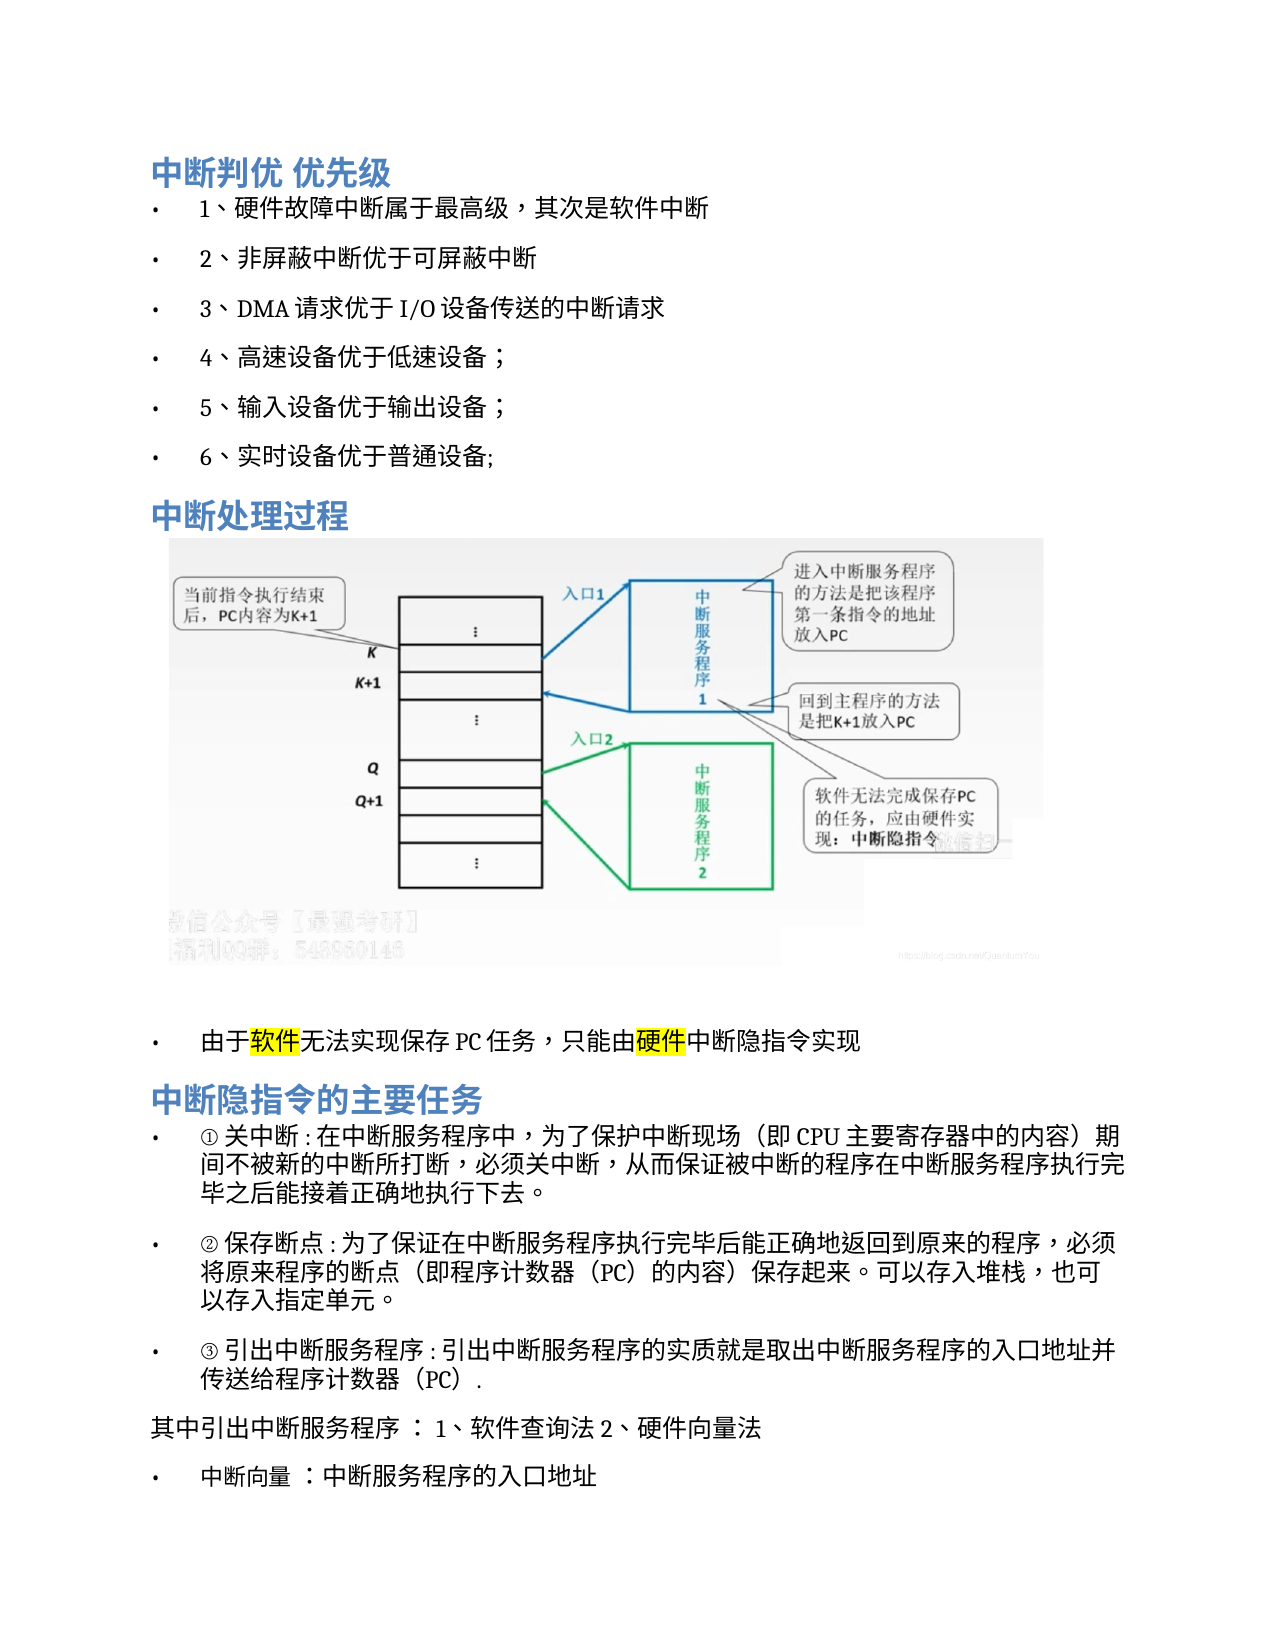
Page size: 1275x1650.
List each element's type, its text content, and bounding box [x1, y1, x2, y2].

subtitle 中断处理过程 [150, 493, 1125, 538]
list 3、DMA请求优于I/O设备传送的中断请求 [150, 294, 1125, 323]
picture [168, 538, 1044, 966]
list 5、输入设备优于输出设备； [150, 394, 1125, 422]
subtitle 中断判优 优先级 [150, 150, 1125, 195]
list 1、硬件故障中断属于最高级，其次是软件中断 [150, 195, 1125, 224]
text 其中引出中断服务程序 ： 1、软件查询法 2、硬件向量法 [150, 1415, 1125, 1444]
list 6、实时设备优于普通设备; [150, 443, 1125, 472]
list 由于软件无法实现保存PC任务，只能由硬件中断隐指令实现 [686, 1028, 1125, 1056]
subtitle 中断隐指令的主要任务 [150, 1077, 1125, 1123]
list ③引出中断服务程序 : 引出中断服务程序的实质就是取出中断服务程序的入口地址并传送给程序计数器（PC）. [150, 1337, 1125, 1394]
list ①关中断 : 在中断服务程序中，为了保护中断现场（即CPU主要寄存器中的内容）期间不被新的中断所打断，必须关中断，从而保证被中断的程序在中断服务程序执行完毕之后能接着正确地执行下去。 [150, 1123, 1125, 1209]
list 由于软件无法实现保存PC任务，只能由硬件中断隐指令实现 [300, 1028, 636, 1056]
list 中断向量 ：中断服务程序的入口地址 [150, 1463, 1125, 1491]
list 2、非屏蔽中断优于可屏蔽中断 [150, 245, 1125, 274]
list 4、高速设备优于低速设备； [150, 344, 1125, 373]
list ②保存断点 : 为了保证在中断服务程序执行完毕后能正确地返回到原来的程序，必须将原来程序的断点（即程序计数器（PC）的内容）保存起来。可以存入堆栈，也可以存入指定单元。 [150, 1230, 1125, 1316]
